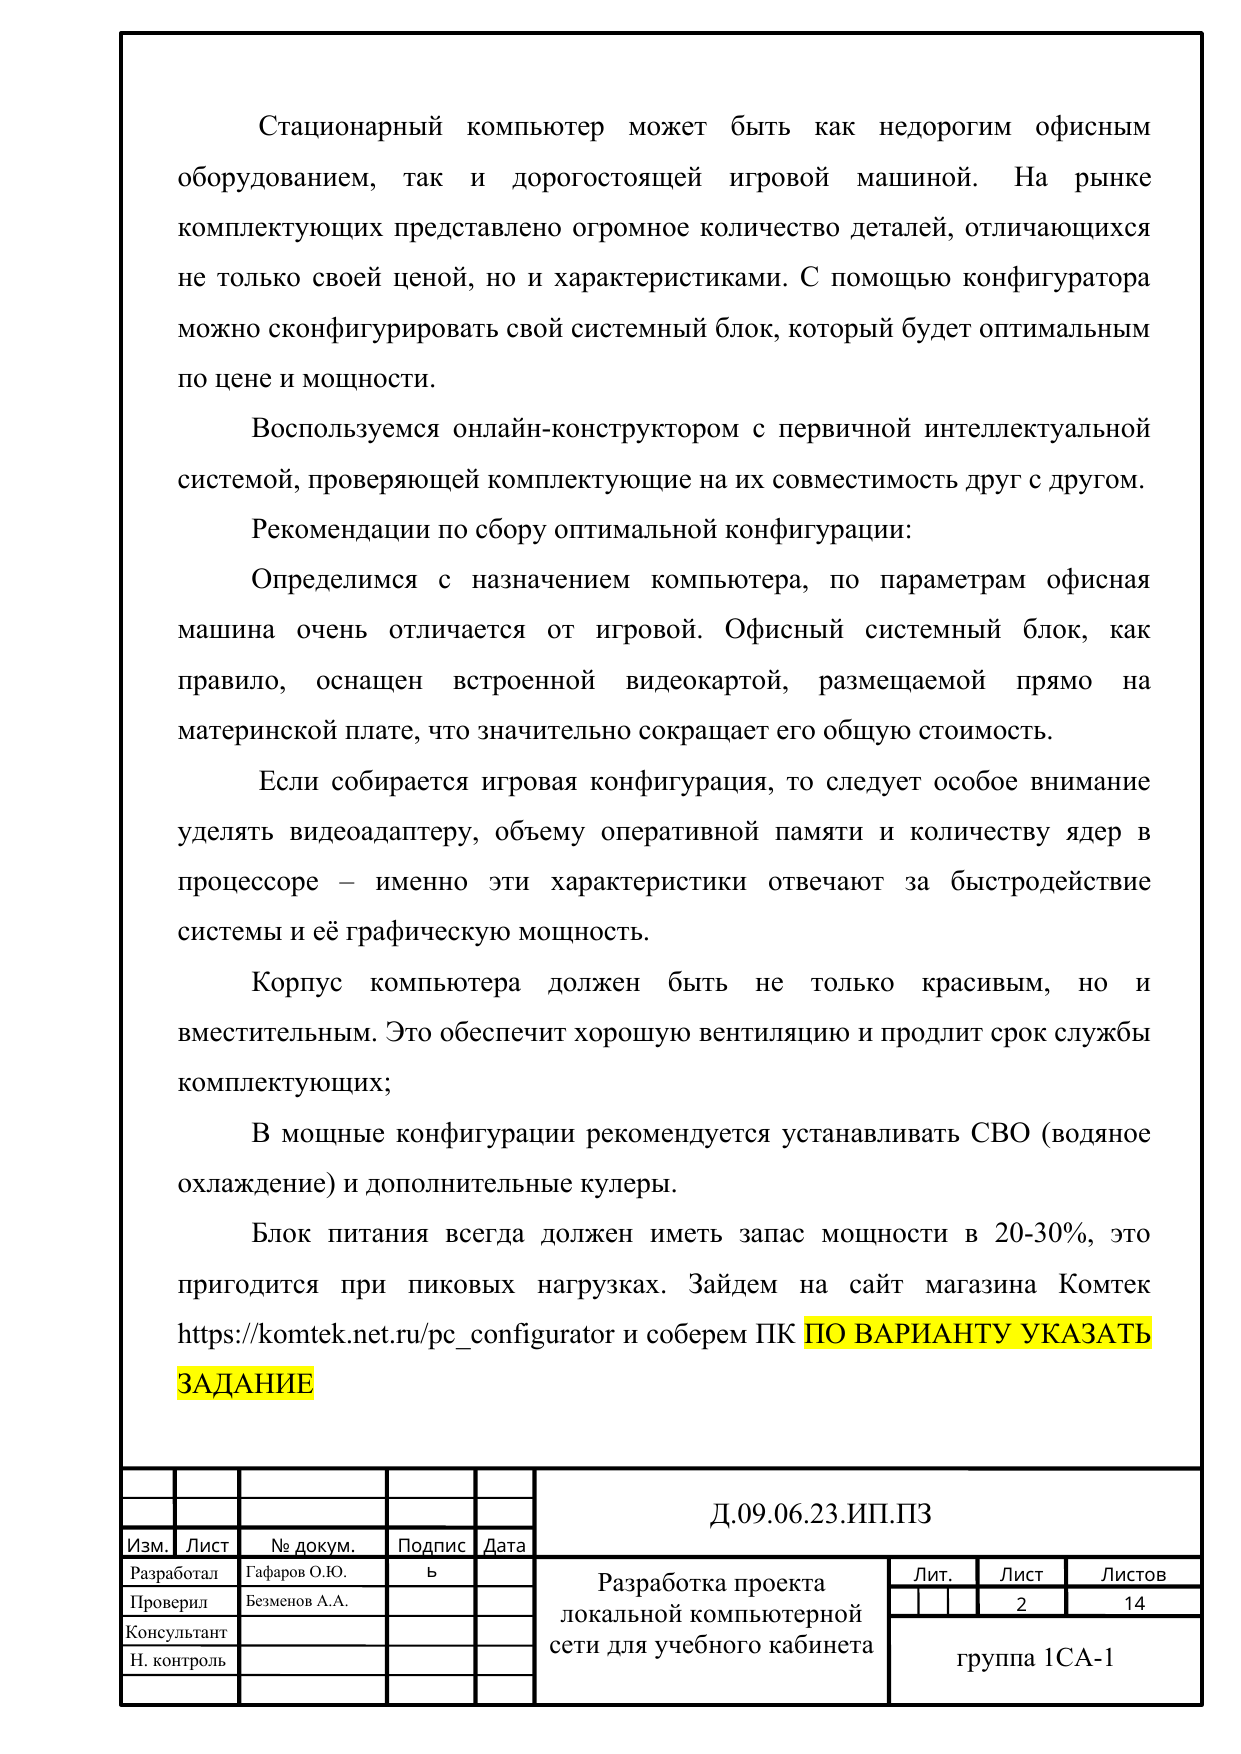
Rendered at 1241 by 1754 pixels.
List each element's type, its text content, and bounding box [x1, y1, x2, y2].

text В мощные конфигурации рекомендуется устанавливать СВО (водяное охлаждение) и дополнительные кулеры. [177, 1115, 1152, 1199]
text Рекомендации по сбору оптимальной конфигурации: [177, 511, 1152, 544]
text Корпус компьютера должен быть не только красивым, но и вместительным. Это обеспечит хорошую вентиляцию и продлит срок службы комплектующих; [177, 964, 1152, 1098]
text Воспользуемся онлайн-конструктором с первичной интеллектуальной системой, проверяющей комплектующие на их совместимость друг с другом. [177, 410, 1152, 494]
text Блок питания всегда должен иметь запас мощности в 20-30%, это пригодится при пиковых нагрузках. Зайдем на сайт магазина Комтек https://komtek.net.ru/pc_configurator и соберем ПК ПО ВАРИАНТУ УКАЗАТЬ ЗАДАНИЕ [177, 1215, 1152, 1400]
text Если собирается игровая конфигурация, то следует особое внимание уделять видеоадаптеру, объему оперативной памяти и количеству ядер в процессоре – именно эти характеристики отвечают за быстродействие системы и её графическую мощность. [177, 763, 1152, 947]
text Стационарный компьютер может быть как недорогим офисным оборудованием, так и дорогостоящей игровой машиной. На рынке комплектующих представлено огромное количество деталей, отличающихся не только своей ценой, но и характеристиками. С помощью конфигуратора можно сконфигурировать свой системный блок, который будет оптимальным по цене и мощности. [177, 108, 1152, 394]
text Определимся с назначением компьютера, по параметрам офисная машина очень отличается от игровой. Офисный системный блок, как правило, оснащен встроенной видеокартой, размещаемой прямо на материнской плате, что значительно сокращает его общую стоимость. [177, 561, 1152, 746]
